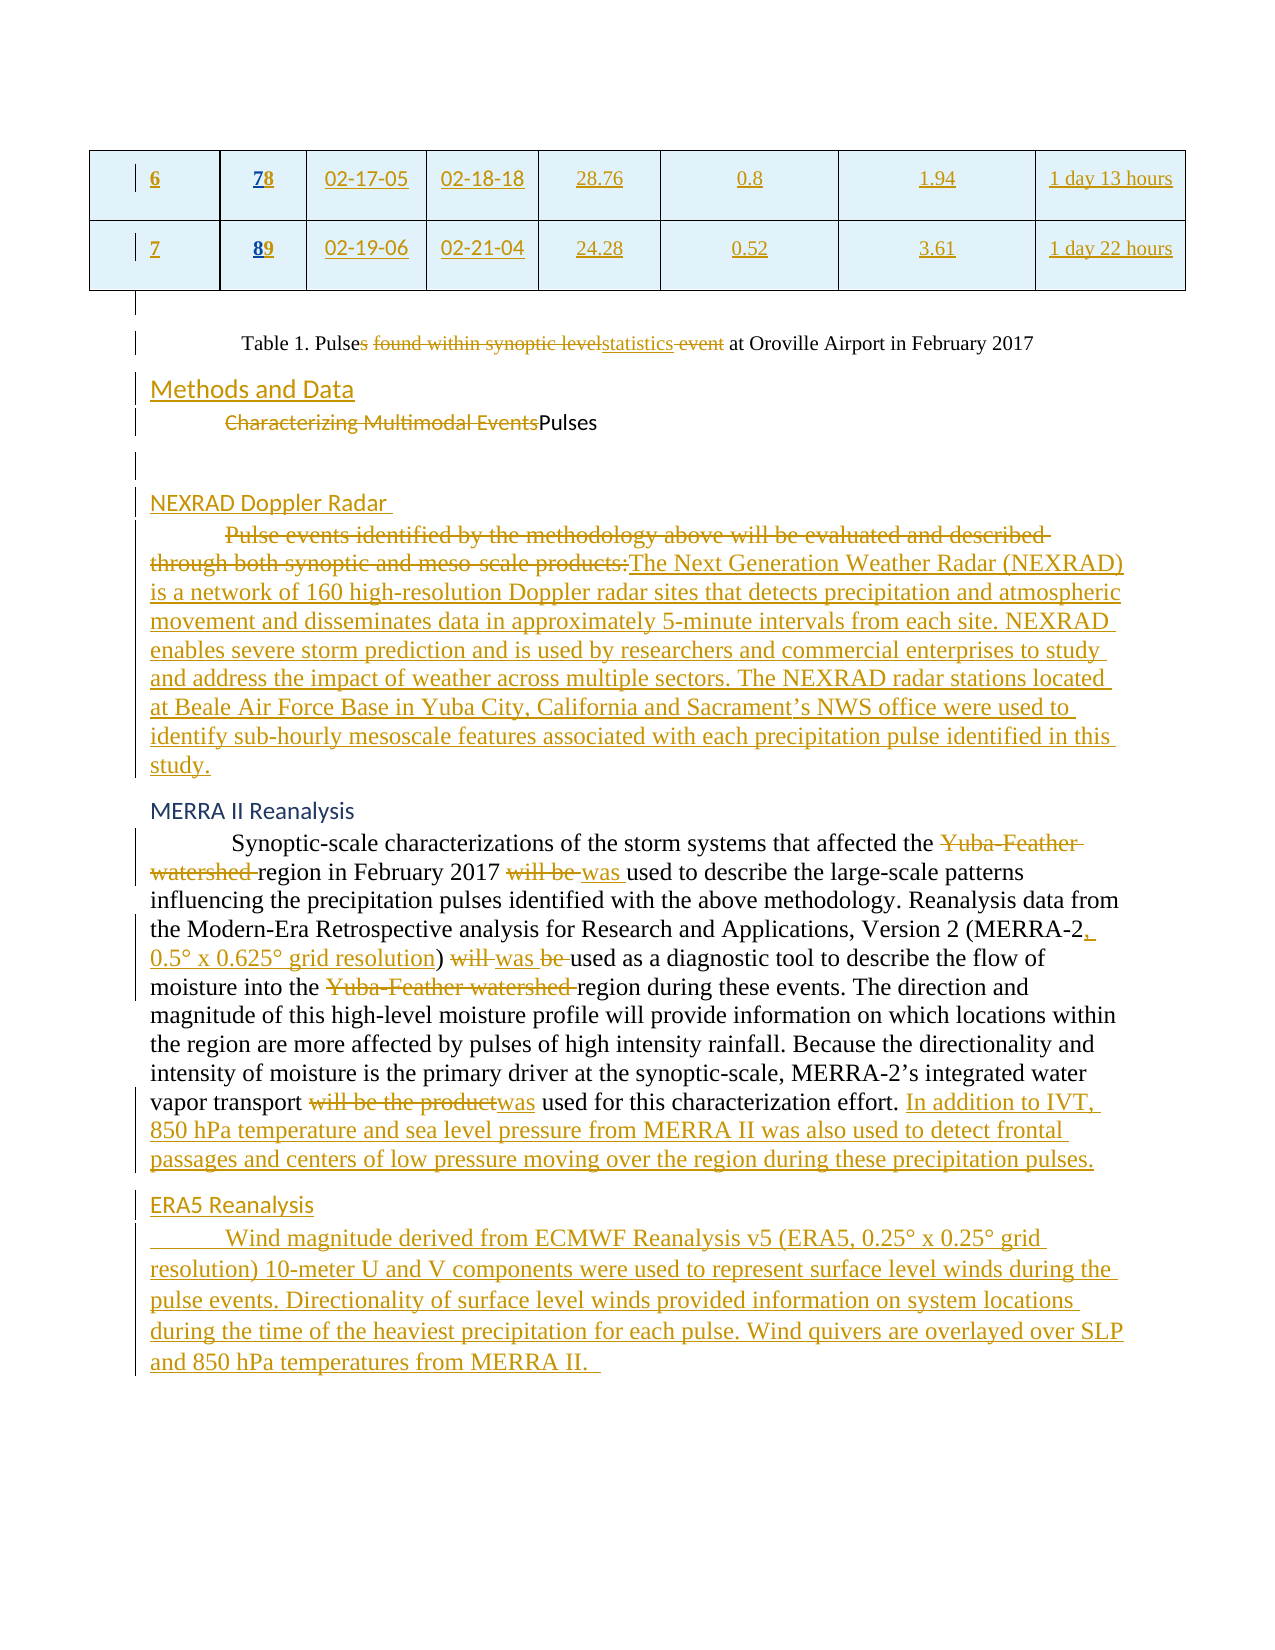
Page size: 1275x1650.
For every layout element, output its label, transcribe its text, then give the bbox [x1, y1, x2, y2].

text Synoptic-scale characterizations of the storm systems that affected the region in February 2017 used to describe the large-scale patterns influencing the precipitation pulses identified with the above methodology. Reanalysis data from the Modern-Era Retrospective analysis for Research and Applications, Version 2 (MERRA-2) used as a diagnostic tool to describe the flow of moisture into the region during these events. The direction and magnitude of this high-level moisture profile will provide information on which locations within the region are more affected by pulses of high intensity rainfall. Because the directionality and intensity of moisture is the primary driver at the synoptic-scale, MERRA-2’s integrated water vapor transport used for this characterization effort. [150, 828, 1125, 1173]
text Table 1. Pulse at Oroville Airport in February 2017 [150, 331, 1125, 355]
subtitle MERRA II Reanalysis [150, 795, 1125, 826]
